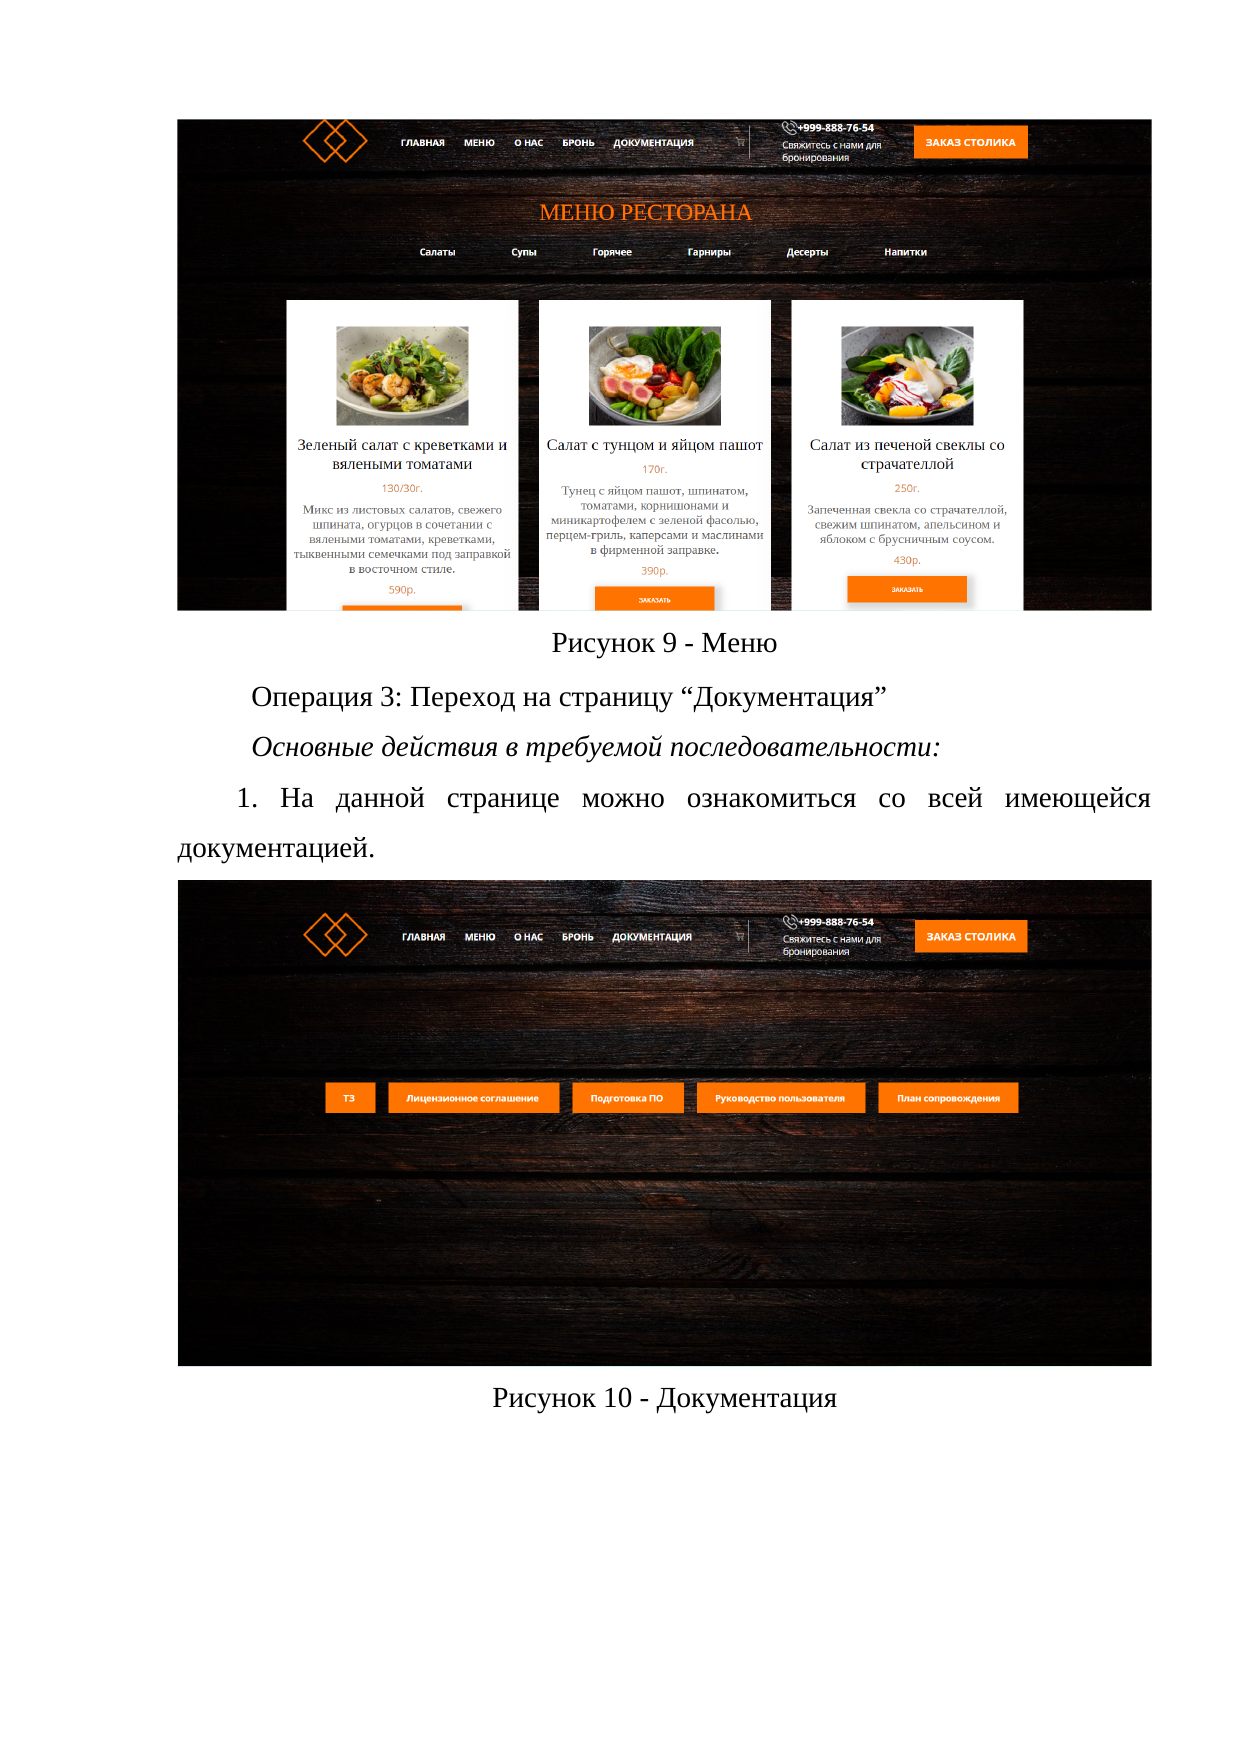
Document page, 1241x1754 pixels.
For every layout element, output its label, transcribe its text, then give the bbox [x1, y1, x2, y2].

text Операция 3: Переход на страницу “Документация” [177, 679, 1152, 713]
picture [177, 118, 1152, 611]
text Рисунок 9 - Меню [177, 625, 1152, 658]
text Рисунок 10 - Документация [177, 1381, 1152, 1414]
text 1. На данной странице можно ознакомиться со всей имеющейся документацией. [177, 780, 1152, 864]
picture [177, 880, 1152, 1367]
text Основные действия в требуемой последовательности: [177, 729, 1152, 763]
